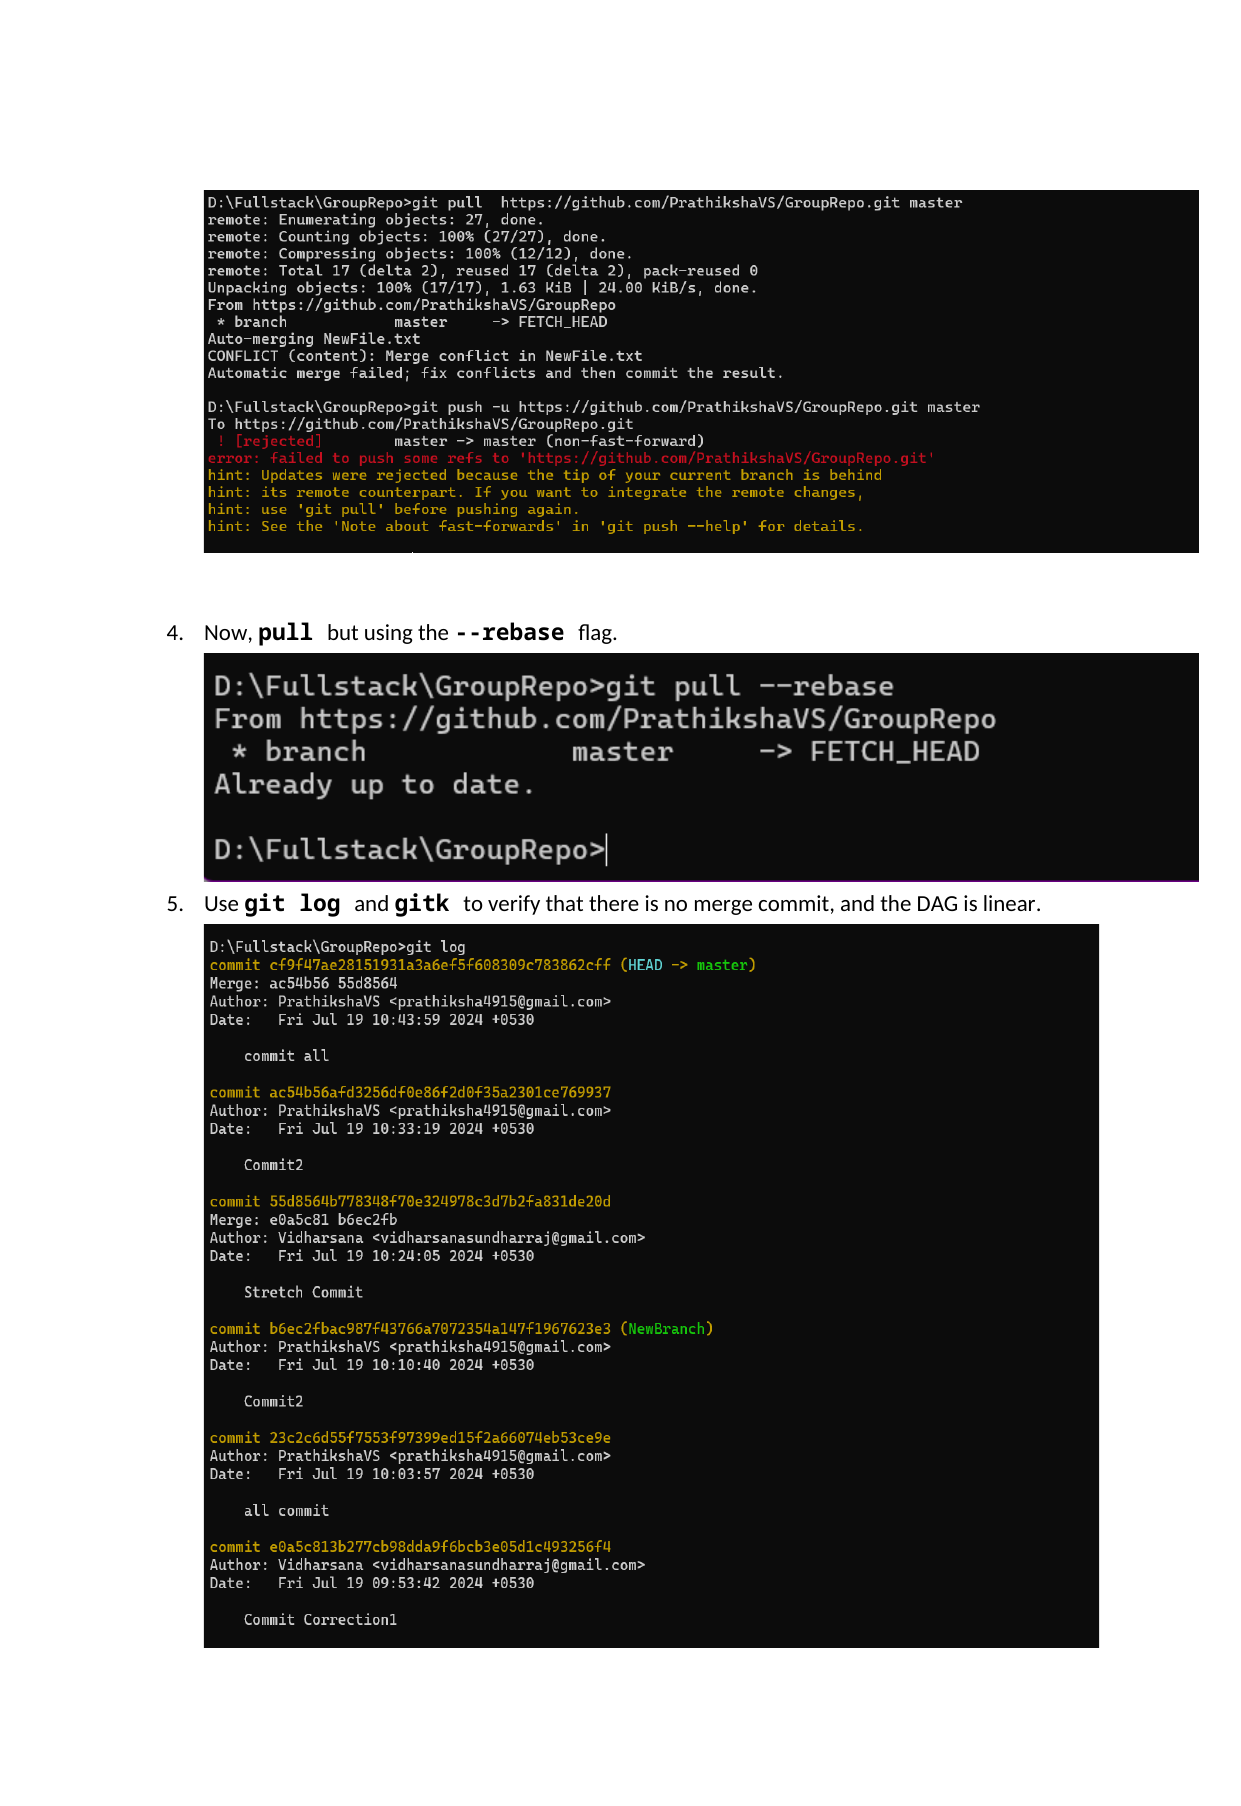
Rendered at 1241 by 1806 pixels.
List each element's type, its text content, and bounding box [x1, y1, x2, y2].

picture [203, 190, 1199, 553]
picture [203, 924, 1100, 1648]
list Now, pull but using the --rebase flag. [166, 616, 1124, 647]
list Use git log and gitk to verify that there is no merge commit, and the DAG is linear. [166, 887, 1124, 918]
picture [203, 653, 1199, 882]
